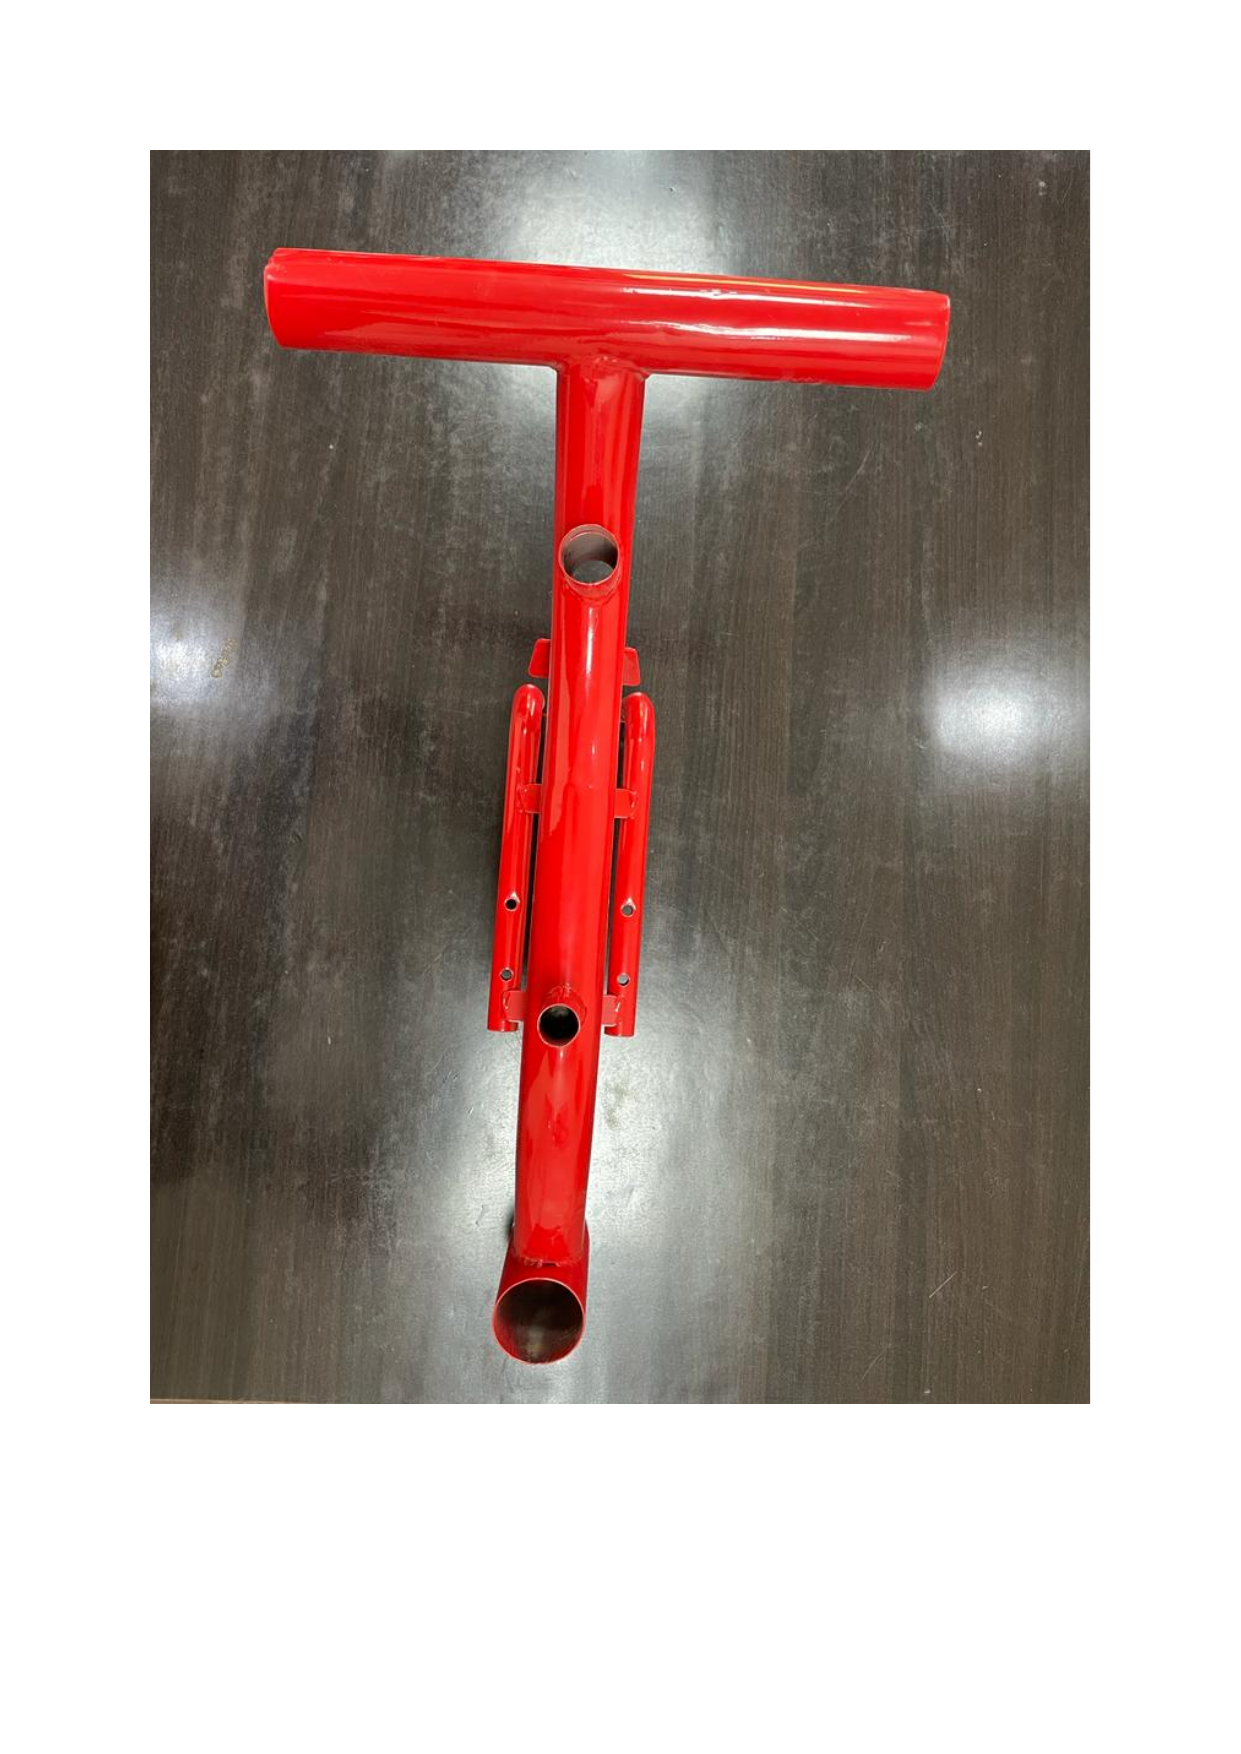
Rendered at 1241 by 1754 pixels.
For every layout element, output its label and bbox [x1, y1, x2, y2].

picture [150, 150, 1091, 1404]
